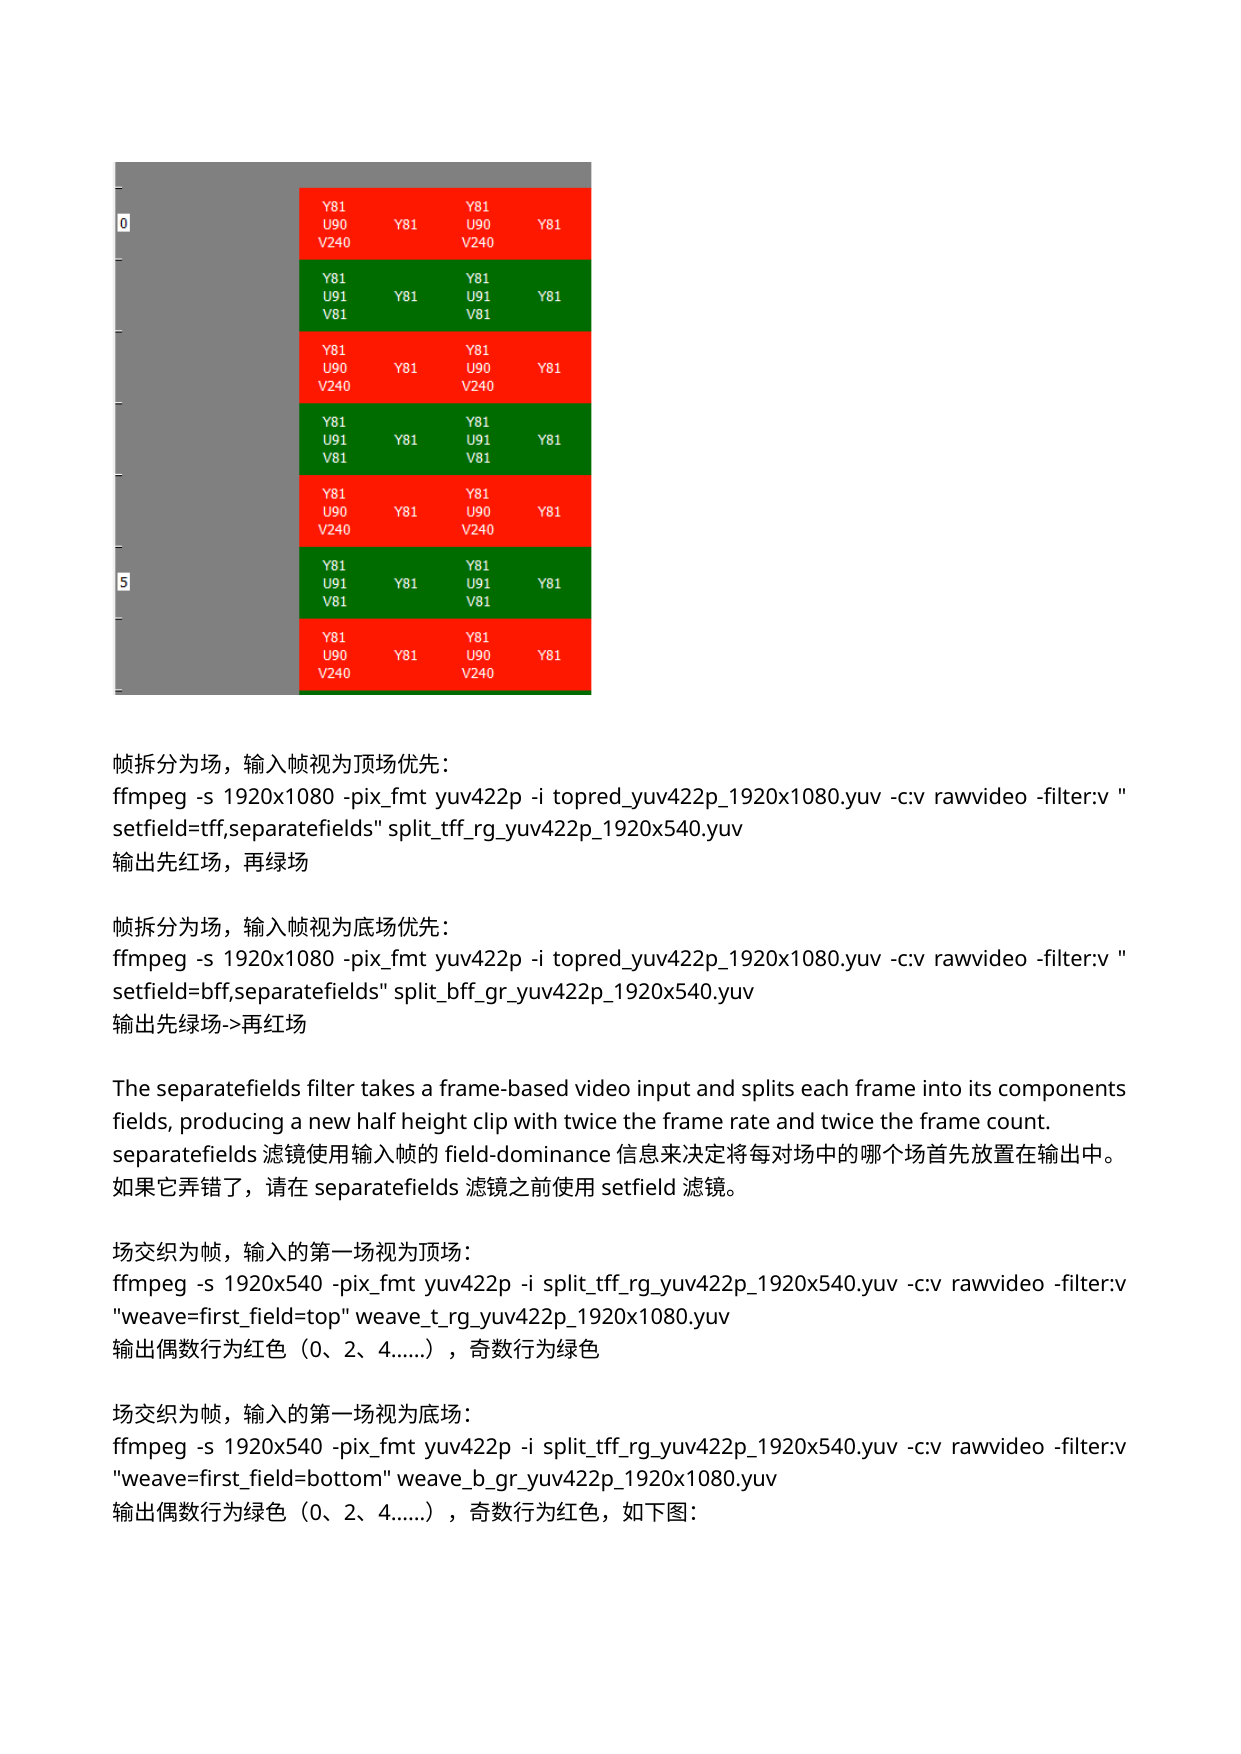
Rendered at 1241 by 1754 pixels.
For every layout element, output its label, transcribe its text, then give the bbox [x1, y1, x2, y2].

text 输出偶数行为绿色（0、2、4……），奇数行为红色，如下图： [112, 1494, 1128, 1527]
text ffmpeg -s 1920x1080 -pix_fmt yuv422p -i topred_yuv422p_1920x1080.yuv -c:v rawvideo -filter:v " setfield=tff,separatefields" split_tff_rg_yuv422p_1920x540.yuv [112, 779, 1128, 844]
text 帧拆分为场，输入帧视为顶场优先： [112, 747, 1128, 779]
picture [112, 162, 592, 695]
text 场交织为帧，输入的第一场视为顶场： [112, 1234, 1128, 1267]
text ffmpeg -s 1920x540 -pix_fmt yuv422p -i split_tff_rg_yuv422p_1920x540.yuv -c:v rawvideo -filter:v "weave=first_field=top" weave_t_rg_yuv422p_1920x1080.yuv [112, 1267, 1128, 1332]
text The separatefields filter takes a frame-based video input and splits each frame into its components fields, producing a new half height clip with twice the frame rate and twice the frame count. [112, 1072, 1128, 1137]
text ffmpeg -s 1920x1080 -pix_fmt yuv422p -i topred_yuv422p_1920x1080.yuv -c:v rawvideo -filter:v " setfield=bff,separatefields" split_bff_gr_yuv422p_1920x540.yuv [112, 942, 1128, 1007]
text 帧拆分为场，输入帧视为底场优先： [112, 909, 1128, 942]
text 输出先绿场->再红场 [112, 1007, 1128, 1039]
text 场交织为帧，输入的第一场视为底场： [112, 1397, 1128, 1429]
text 输出偶数行为红色（0、2、4……），奇数行为绿色 [112, 1332, 1128, 1364]
text ffmpeg -s 1920x540 -pix_fmt yuv422p -i split_tff_rg_yuv422p_1920x540.yuv -c:v rawvideo -filter:v "weave=first_field=bottom" weave_b_gr_yuv422p_1920x1080.yuv [112, 1429, 1128, 1494]
text separatefields滤镜使用输入帧的field-dominance信息来决定将每对场中的哪个场首先放置在输出中。如果它弄错了，请在 separatefields 滤镜之前使用 setfield 滤镜。 [112, 1137, 1128, 1202]
text 输出先红场，再绿场 [112, 844, 1128, 877]
